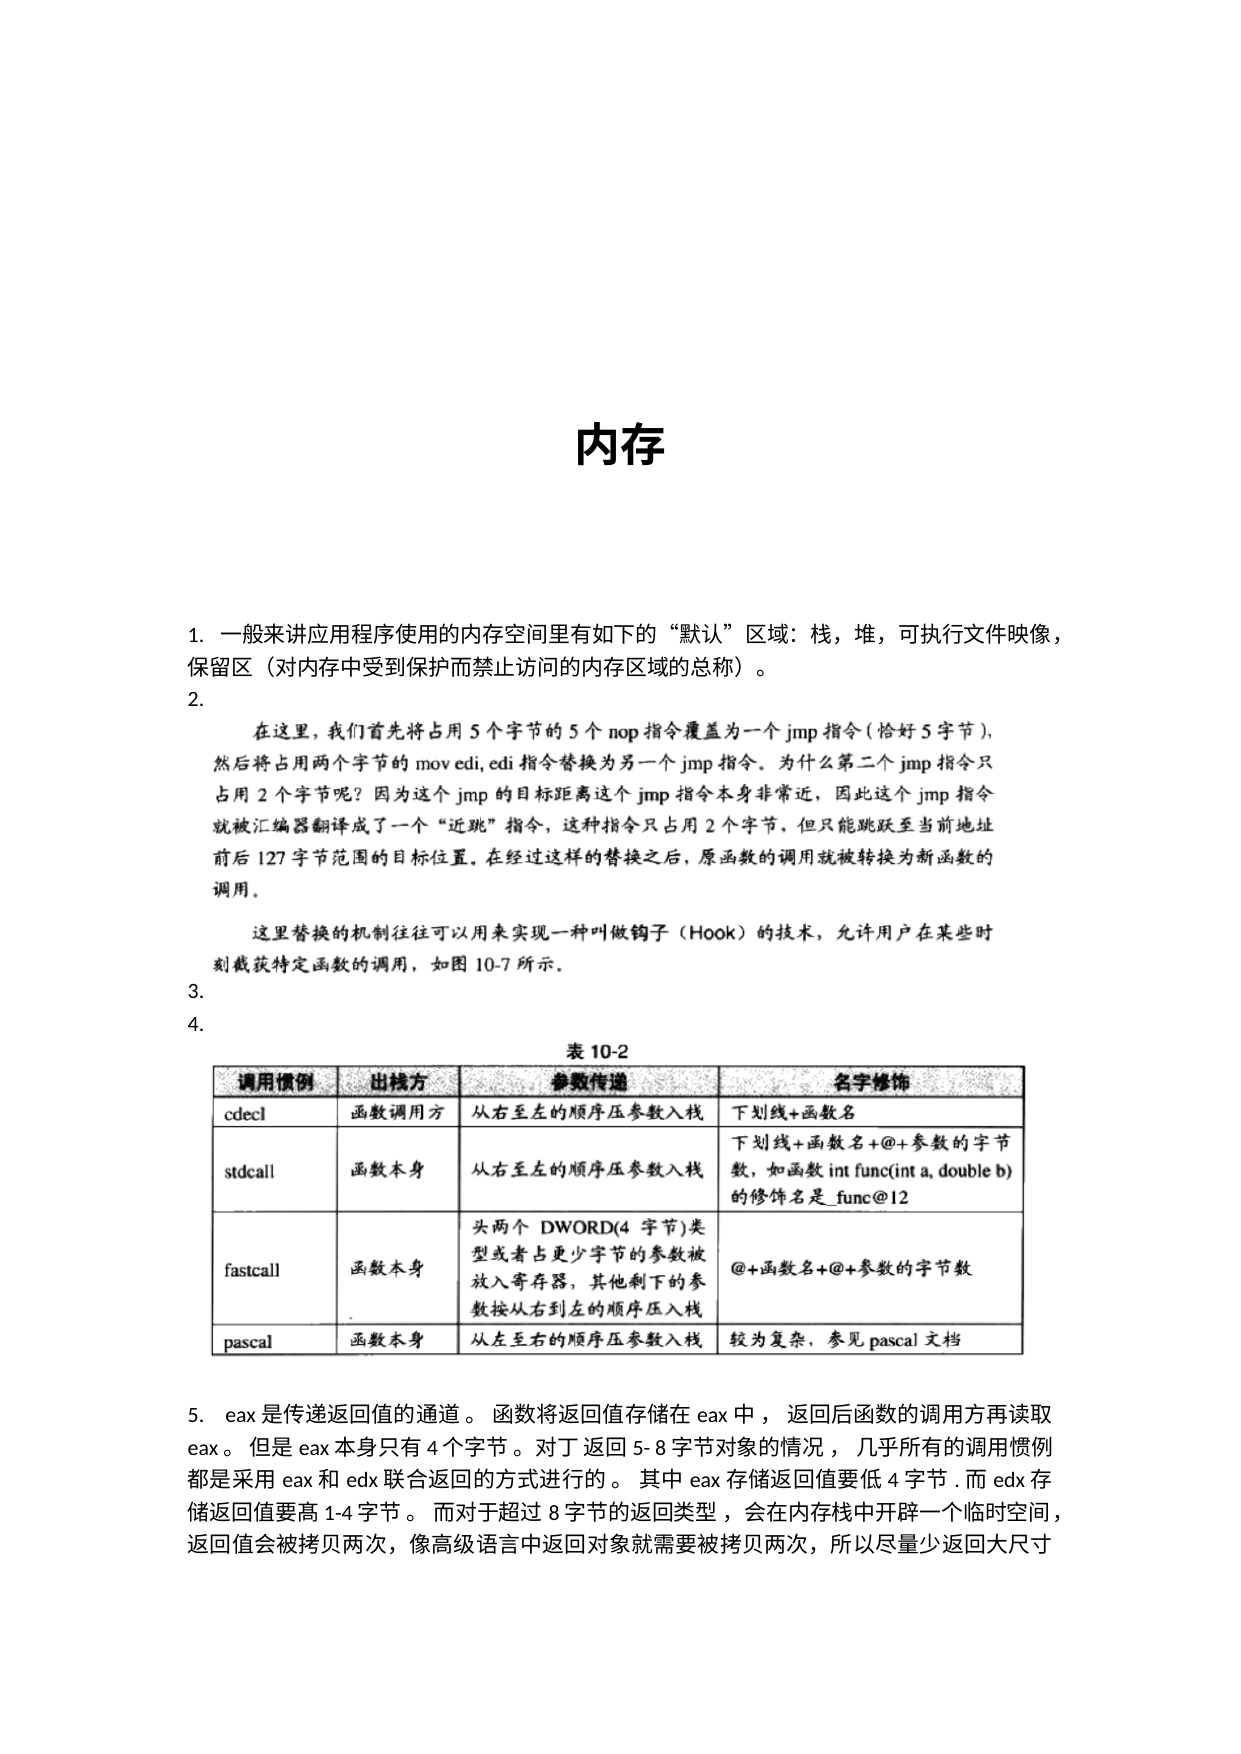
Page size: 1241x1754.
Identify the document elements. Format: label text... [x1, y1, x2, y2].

subtitle 内存 [187, 392, 1053, 490]
picture [187, 1039, 1053, 1366]
list 一般来讲应用程序使用的内存空间里有如下的“默认”区域：栈，堆，可执行文件映像，保留区（对内存中受到保护而禁止访问的内存区域的总称）。 [187, 617, 1053, 682]
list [187, 1397, 1053, 1559]
picture [187, 714, 1053, 974]
